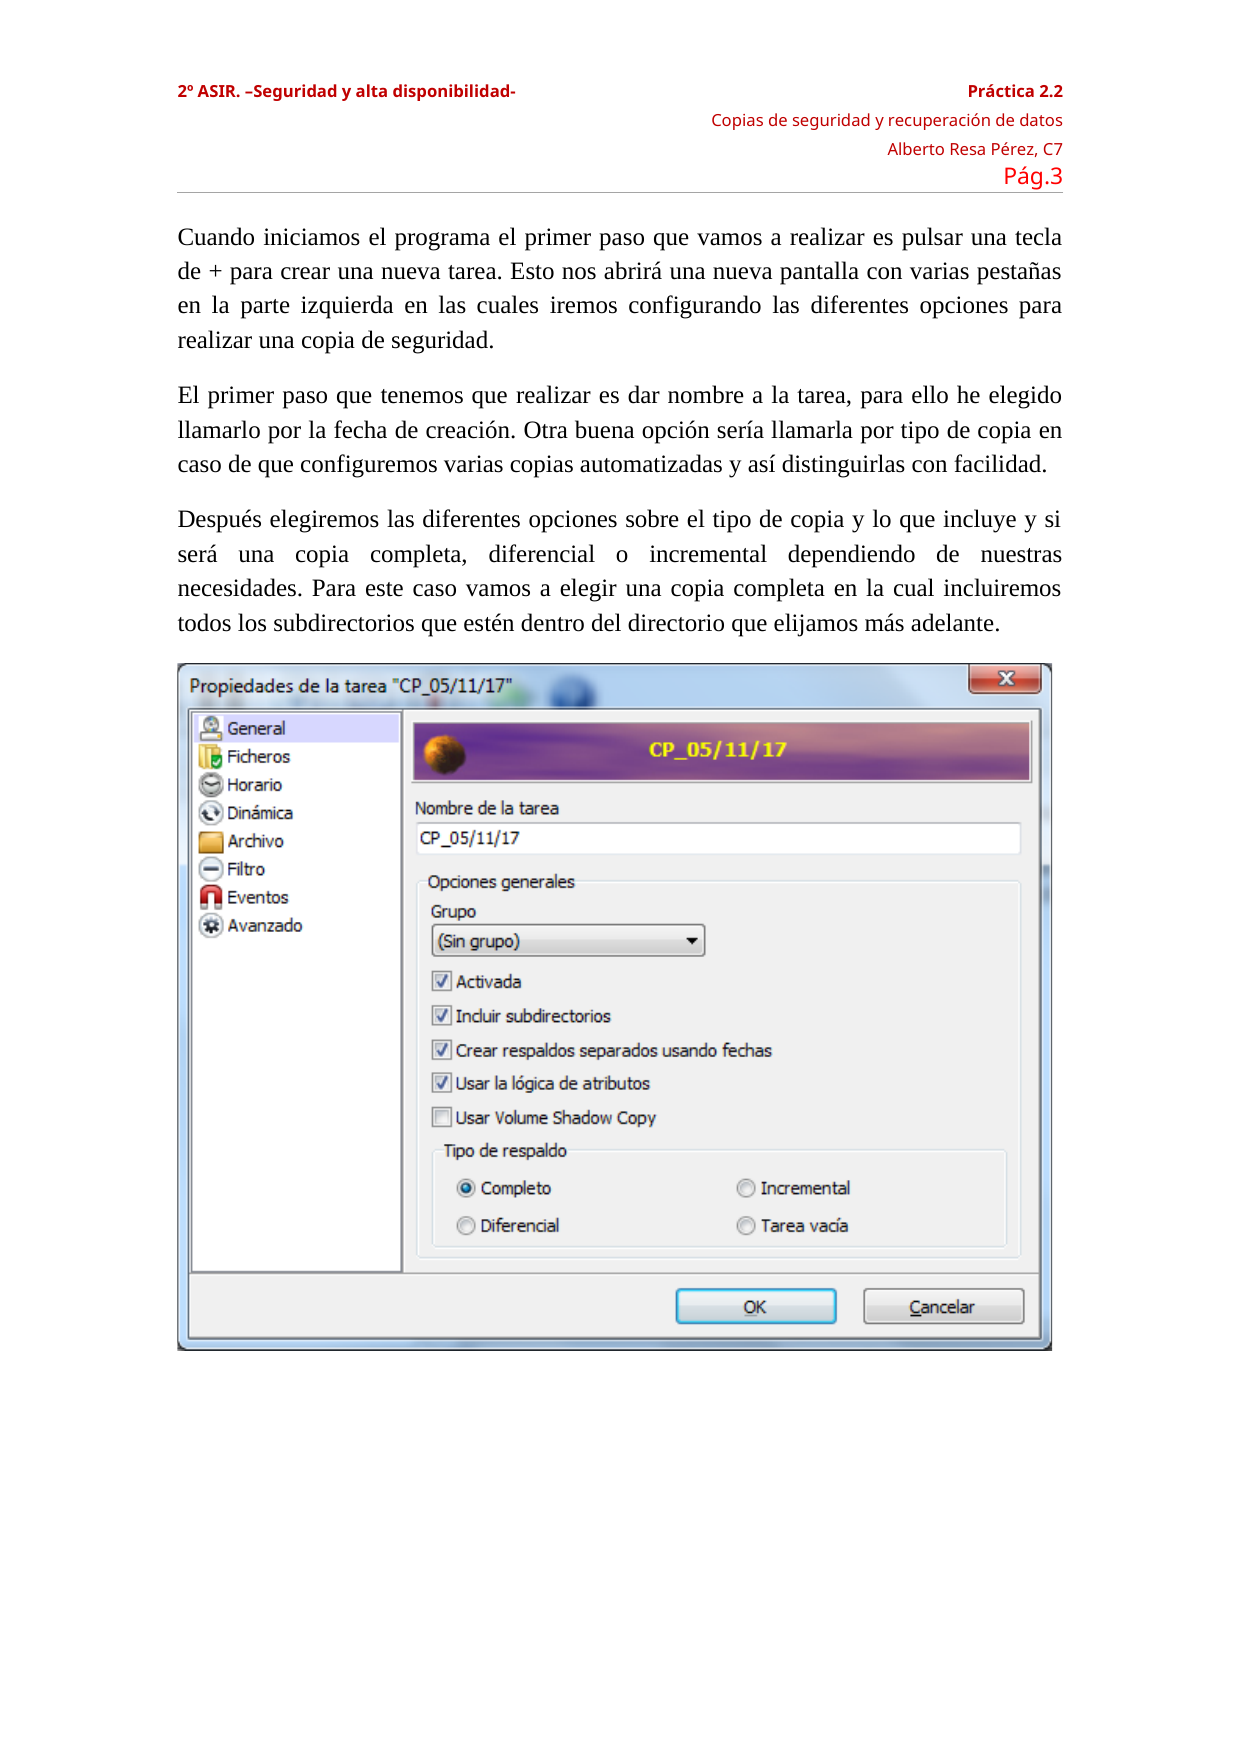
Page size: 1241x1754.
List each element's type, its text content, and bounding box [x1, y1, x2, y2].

picture [177, 663, 1053, 1351]
text Cuando iniciamos el programa el primer paso que vamos a realizar es pulsar una tecla de + para crear una nueva tarea. Esto nos abrirá una nueva pantalla con varias pestañas en la parte izquierda en las cuales iremos configurando las diferentes opciones para realizar una copia de seguridad. [177, 222, 1063, 354]
text El primer paso que tenemos que realizar es dar nombre a la tarea, para ello he elegido llamarlo por la fecha de creación. Otra buena opción sería llamarla por tipo de copia en caso de que configuremos varias copias automatizadas y así distinguirlas con facilidad. [177, 380, 1063, 478]
text Después elegiremos las diferentes opciones sobre el tipo de copia y lo que incluye y si será una copia completa, diferencial o incremental dependiendo de nuestras necesidades. Para este caso vamos a elegir una copia completa en la cual incluiremos todos los subdirectorios que estén dentro del directorio que elijamos más adelante. [177, 504, 1063, 637]
